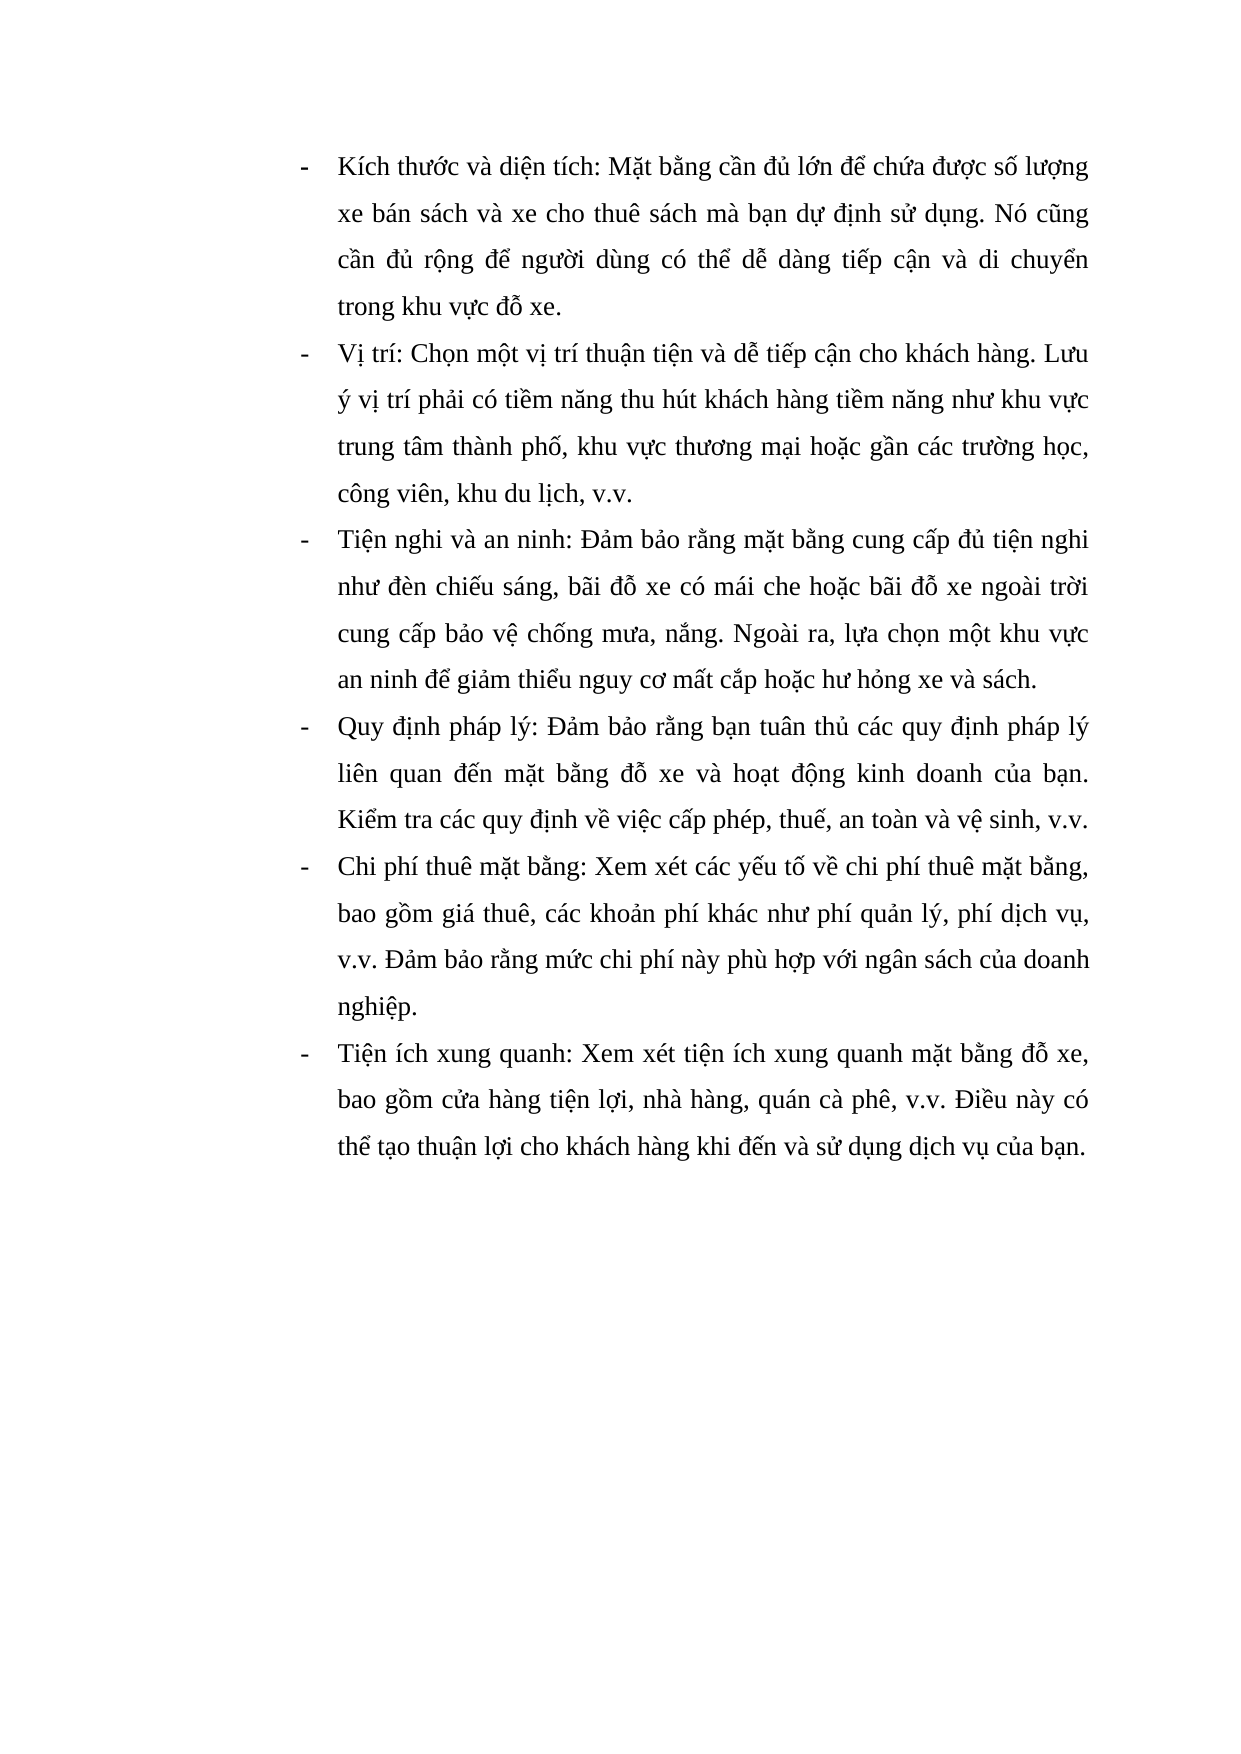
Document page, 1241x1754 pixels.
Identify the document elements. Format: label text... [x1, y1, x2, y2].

list Tiện nghi và an ninh: Đảm bảo rằng mặt bằng cung cấp đủ tiện nghi như đèn chiếu sáng, bãi đỗ xe có mái che hoặc bãi đỗ xe ngoài trời cung cấp bảo vệ chống mưa, nắng. Ngoài ra, lựa chọn một khu vực an ninh để giảm thiểu nguy cơ mất cắp hoặc hư hỏng xe và sách. [300, 523, 1090, 694]
list Tiện ích xung quanh: Xem xét tiện ích xung quanh mặt bằng đỗ xe, bao gồm cửa hàng tiện lợi, nhà hàng, quán cà phê, v.v. Điều này có thể tạo thuận lợi cho khách hàng khi đến và sử dụng dịch vụ của bạn. [300, 1037, 1090, 1161]
list Kích thước và diện tích: Mặt bằng cần đủ lớn để chứa được số lượng xe bán sách và xe cho thuê sách mà bạn dự định sử dụng. Nó cũng cần đủ rộng để người dùng có thể dễ dàng tiếp cận và di chuyển trong khu vực đỗ xe. [300, 150, 1090, 321]
list Vị trí: Chọn một vị trí thuận tiện và dễ tiếp cận cho khách hàng. Lưu ý vị trí phải có tiềm năng thu hút khách hàng tiềm năng như khu vực trung tâm thành phố, khu vực thương mại hoặc gần các trường học, công viên, khu du lịch, v.v. [300, 337, 1090, 508]
list Chi phí thuê mặt bằng: Xem xét các yếu tố về chi phí thuê mặt bằng, bao gồm giá thuê, các khoản phí khác như phí quản lý, phí dịch vụ, v.v. Đảm bảo rằng mức chi phí này phù hợp với ngân sách của doanh nghiệp. [300, 850, 1090, 1021]
list Quy định pháp lý: Đảm bảo rằng bạn tuân thủ các quy định pháp lý liên quan đến mặt bằng đỗ xe và hoạt động kinh doanh của bạn. Kiểm tra các quy định về việc cấp phép, thuế, an toàn và vệ sinh, v.v. [300, 710, 1090, 834]
